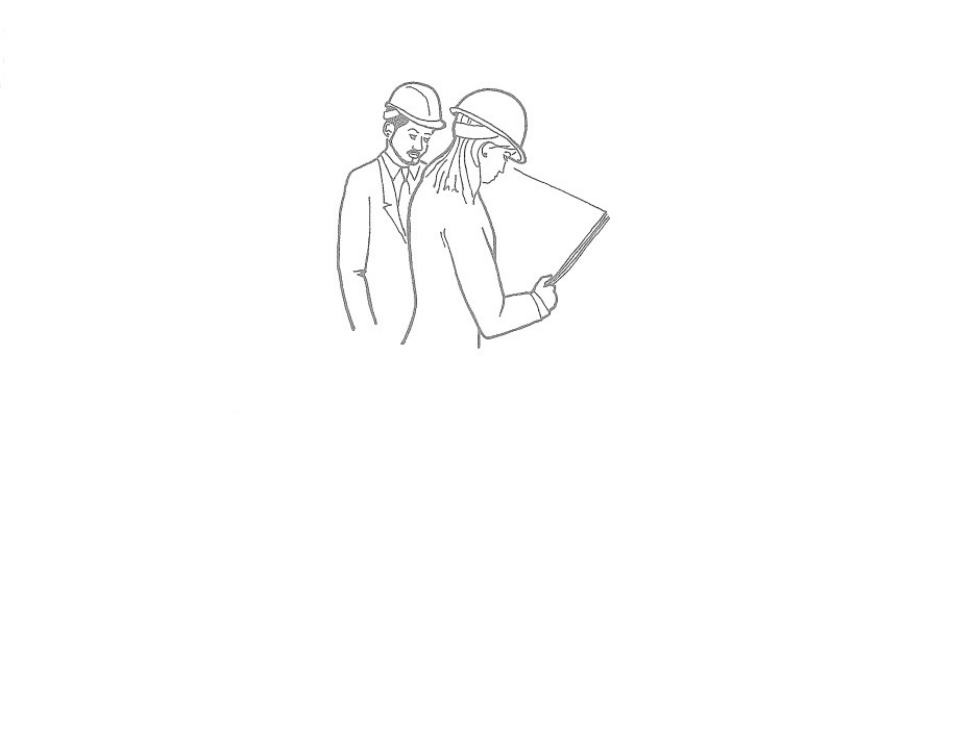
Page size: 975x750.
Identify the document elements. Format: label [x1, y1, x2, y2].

picture [0, 6, 975, 605]
